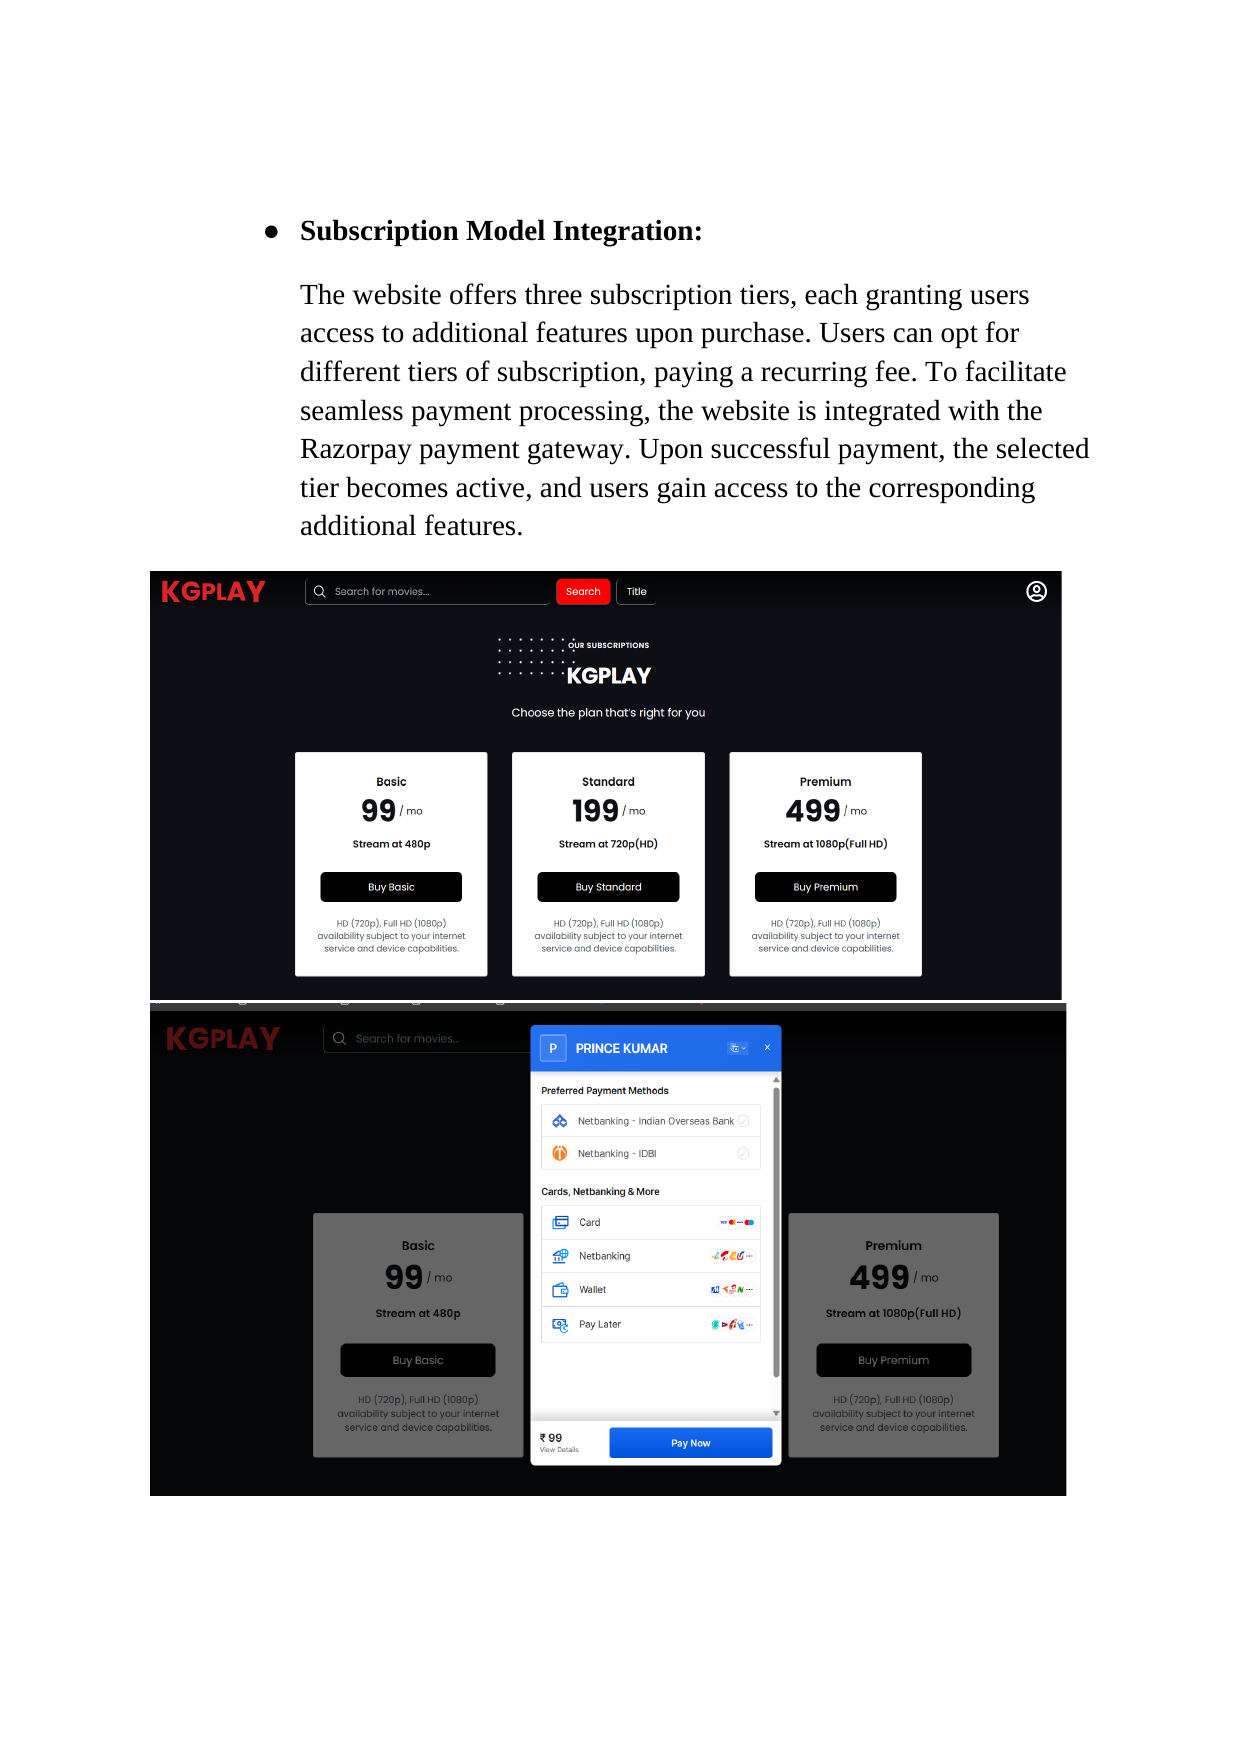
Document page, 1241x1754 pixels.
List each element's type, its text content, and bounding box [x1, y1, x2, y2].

picture [150, 571, 1062, 1000]
list Subscription Model Integration: [262, 213, 1096, 247]
text The website offers three subscription tiers, each granting users access to additional features upon purchase. Users can opt for different tiers of subscription, paying a recurring fee. To facilitate seamless payment processing, the website is integrated with the Razorpay payment gateway. Upon successful payment, the selected tier becomes active, and users gain access to the corresponding additional features. [300, 277, 1096, 542]
picture [150, 1003, 1067, 1496]
